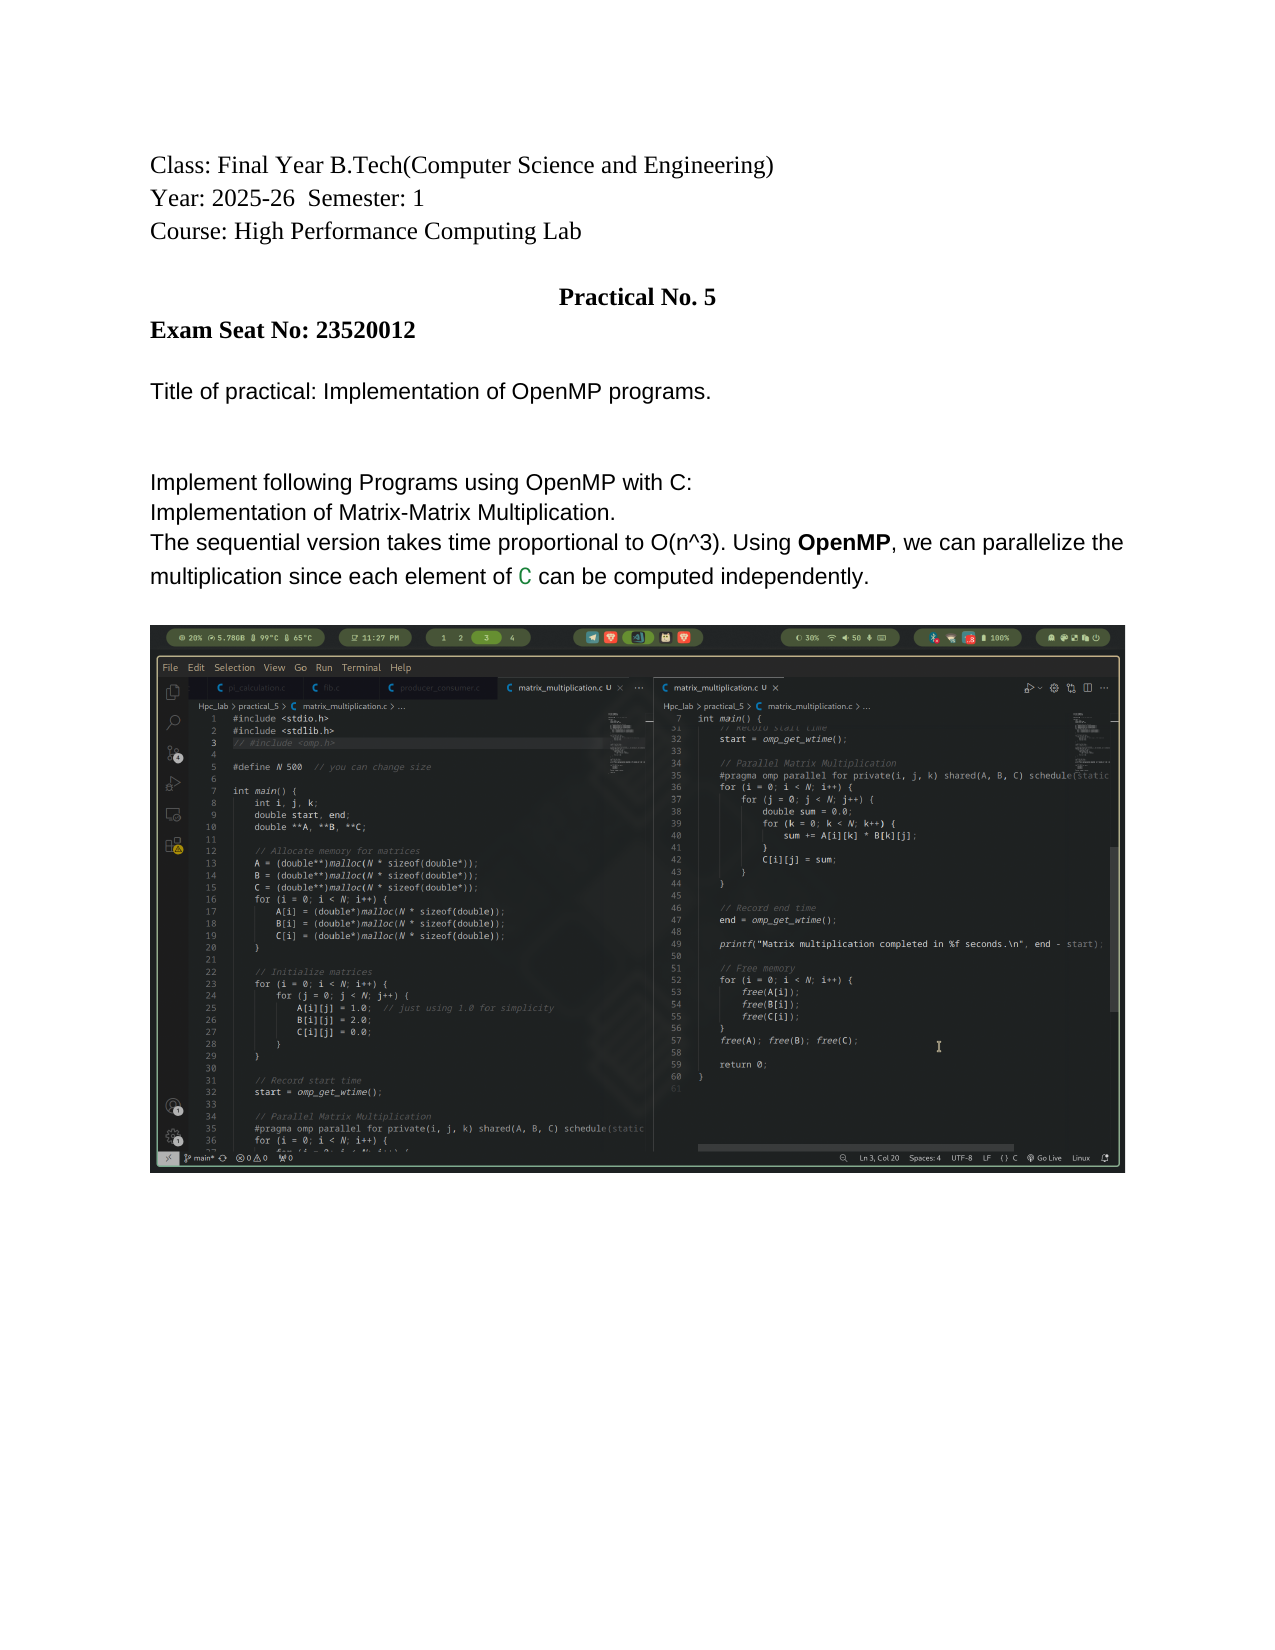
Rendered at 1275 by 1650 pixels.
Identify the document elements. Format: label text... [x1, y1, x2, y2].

text Implement following Programs using OpenMP with C: [150, 469, 1125, 495]
text Implementation of Matrix-Matrix Multiplication. [150, 499, 1125, 526]
text The sequential version takes time proportional to O(n^3). Using OpenMP, we can parallelize the multiplication since each element of C can be computed independently. [150, 529, 1125, 590]
text Class: Final Year B.Tech(Computer Science and Engineering) [150, 150, 1125, 179]
text Year: 2025-26 Semester: 1 [150, 183, 1125, 212]
picture [150, 625, 1125, 1173]
text Course: High Performance Computing Lab [150, 216, 1125, 245]
text Practical No. 5 [150, 282, 1125, 311]
text Title of practical: Implementation of OpenMP programs. [150, 378, 1125, 405]
text Exam Seat No: 23520012 [150, 315, 1125, 344]
